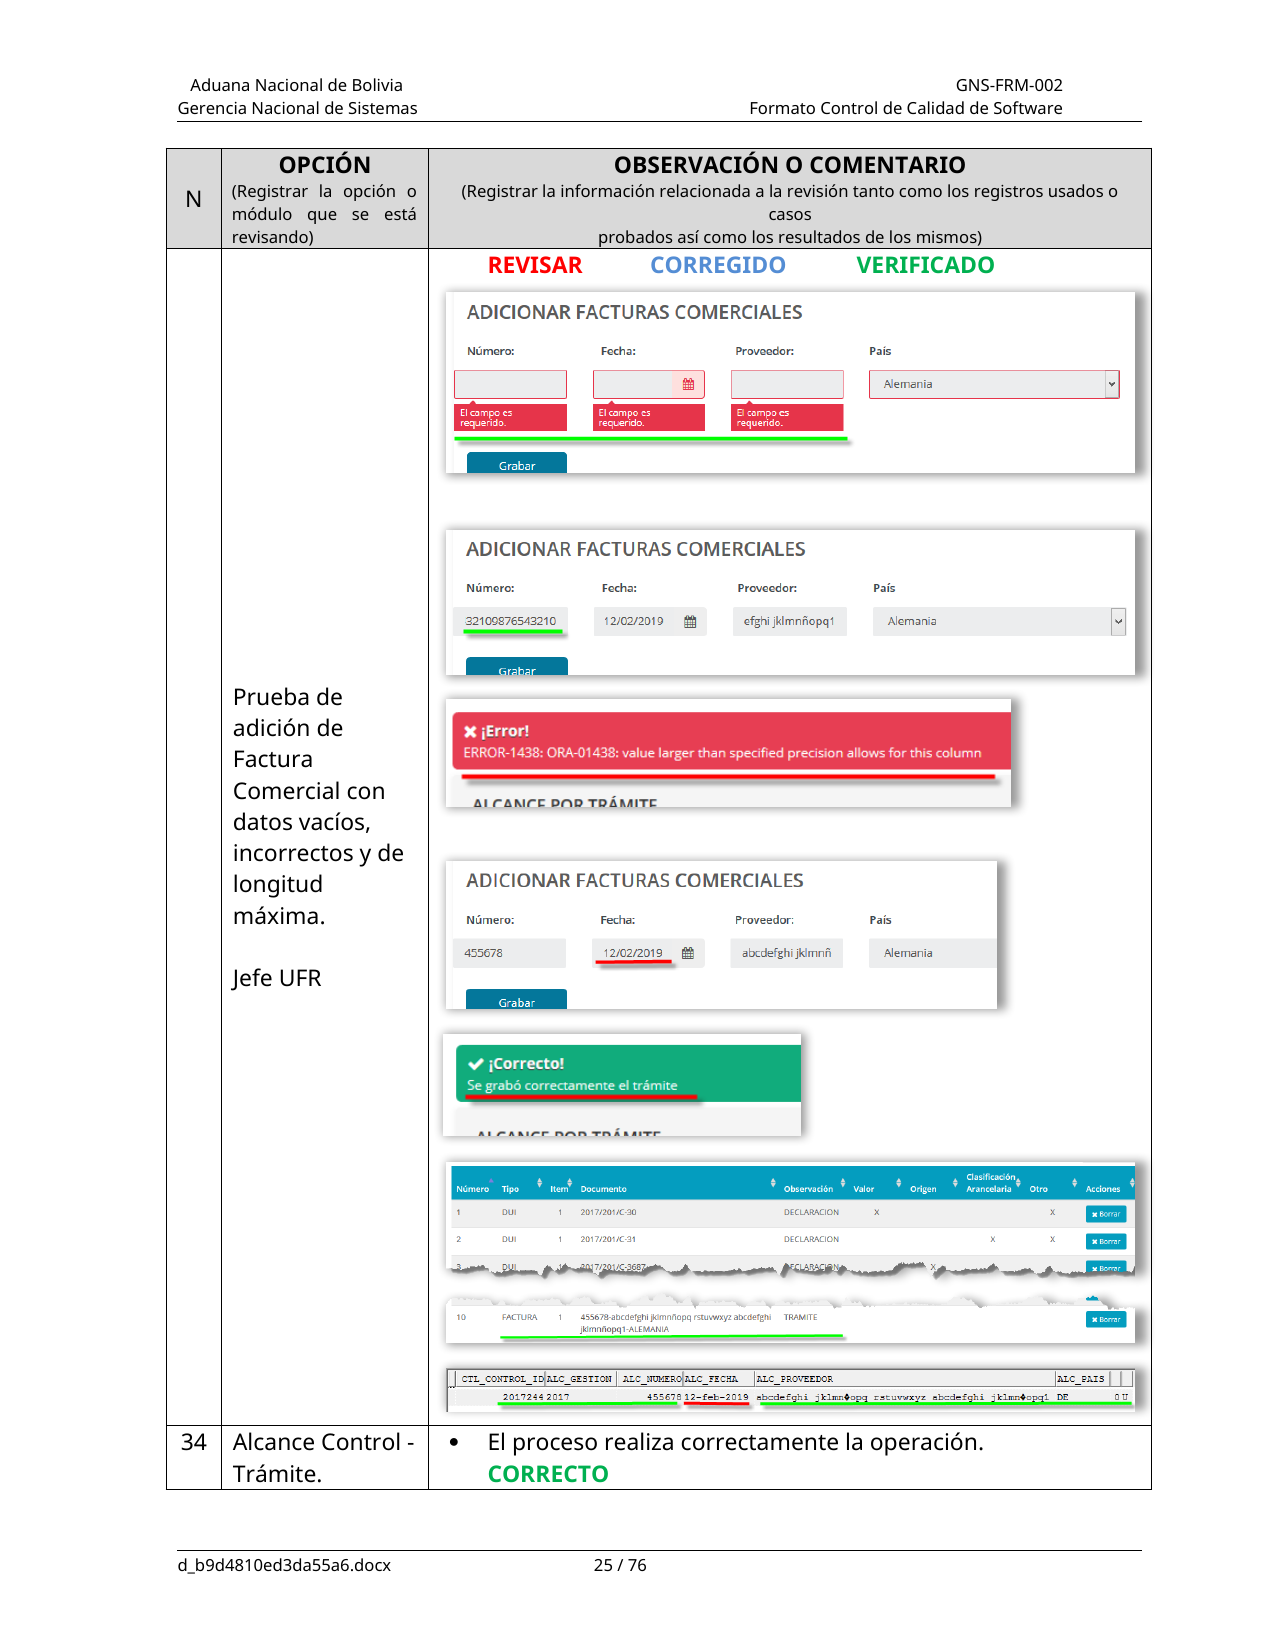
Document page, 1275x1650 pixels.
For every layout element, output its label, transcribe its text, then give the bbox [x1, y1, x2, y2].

picture [446, 1162, 1135, 1343]
table_cell [167, 1426, 221, 1489]
picture [446, 699, 1011, 807]
table_header OBSERVACIÓN O COMENTARIO (Registrar la información relacionada a la revisión tanto como los registros usados o casos probados así como los resultados de los mismos) [429, 149, 1151, 248]
picture [446, 530, 1135, 675]
table_cell Alcance Control - Trámite. Prueba de adición de Factura Comercial con datos vacíos, incorrectos y de longitud máxima. Jefe UFR [222, 249, 428, 1425]
table_header OPCIÓN (Registrar la opción o módulo que se está revisando) [222, 149, 428, 248]
picture [446, 292, 1135, 473]
picture [446, 861, 997, 1009]
table_header N [167, 149, 221, 248]
table_cell El proceso realiza correctamente la operación. CORRECTO [429, 1426, 1151, 1489]
table_cell [167, 249, 221, 1425]
picture [443, 1034, 801, 1136]
picture [446, 1368, 1135, 1412]
table_cell Alcance Control - Trámite. Prueba de borrado de Factura Comercial. Jefe UFR [222, 1426, 428, 1489]
